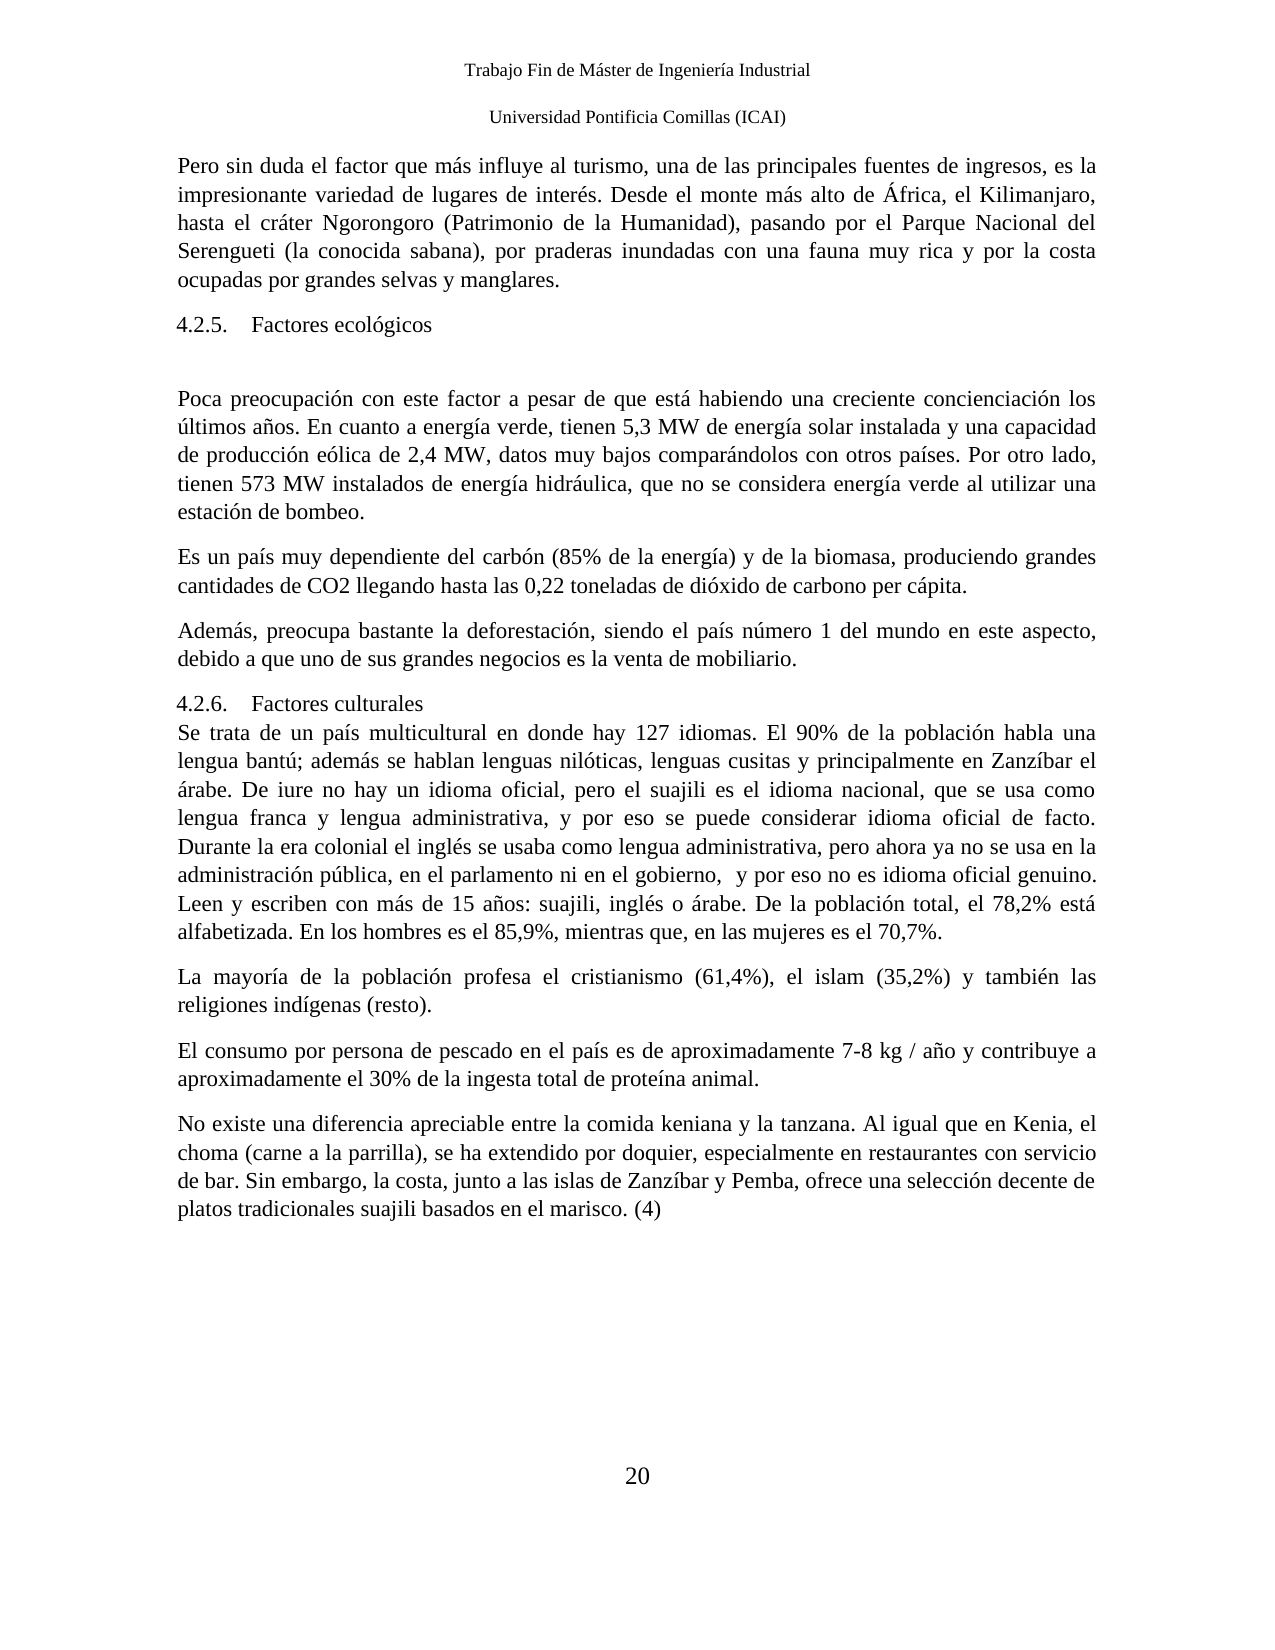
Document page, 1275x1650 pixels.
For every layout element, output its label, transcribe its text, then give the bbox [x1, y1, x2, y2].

text No existe una diferencia apreciable entre la comida keniana y la tanzana. Al igual que en Kenia, el choma (carne a la parrilla), se ha extendido por doquier, especialmente en restaurantes con servicio de bar. Sin embargo, la costa, junto a las islas de Zanzíbar y Pemba, ofrece una selección decente de platos tradicionales suajili basados en el marisco. [177, 1110, 1098, 1222]
text El consumo por persona de pescado en el país es de aproximadamente 7-8 kg / año y contribuye a aproximadamente el 30% de la ingesta total de proteína animal. [177, 1037, 1098, 1091]
text Además, preocupa bastante la deforestación, siendo el país número 1 del mundo en este aspecto, debido a que uno de sus grandes negocios es la venta de mobiliario. [177, 617, 1098, 672]
text Se trata de un país multicultural en donde hay 127 idiomas. El 90% de la población habla una lengua bantú; además se hablan lenguas nilóticas, lenguas cusitas y principalmente en Zanzíbar el árabe. De iure no hay un idioma oficial, pero el suajili es el idioma nacional, que se usa como lengua franca y lengua administrativa, y por eso se puede considerar idioma oficial de facto. Durante la era colonial el inglés se usaba como lengua administrativa, pero ahora ya no se usa en la administración pública, en el parlamento ni en el gobierno, ​ y por eso no es idioma oficial genuino. Leen y escriben con más de 15 años: suajili, inglés o árabe. De la población total, el 78,2% está alfabetizada. En los hombres es el 85,9%, mientras que, en las mujeres es el 70,7%. [177, 719, 1098, 944]
text Poca preocupación con este factor a pesar de que está habiendo una creciente concienciación los últimos años. En cuanto a energía verde, tienen 5,3 MW de energía solar instalada y una capacidad de producción eólica de 2,4 MW, datos muy bajos comparándolos con otros países. Por otro lado, tienen 573 MW instalados de energía hidráulica, que no se considera energía verde al utilizar una estación de bombeo. [177, 384, 1098, 525]
subtitle Factores ecológicos [176, 311, 1098, 337]
subtitle Factores culturales [176, 691, 1098, 717]
text Es un país muy dependiente del carbón (85% de la energía) y de la biomasa, produciendo grandes cantidades de CO2 llegando hasta las 0,22 toneladas de dióxido de carbono per cápita. [177, 543, 1098, 598]
text Pero sin duda el factor que más influye al turismo, una de las principales fuentes de ingresos, es la impresionante variedad de lugares de interés. Desde el monte más alto de África, el Kilimanjaro, hasta el cráter Ngorongoro (Patrimonio de la Humanidad), pasando por el Parque Nacional del Serengueti (la conocida sabana), por praderas inundadas con una fauna muy rica y por la costa ocupadas por grandes selvas y manglares. [177, 152, 1098, 292]
text La mayoría de la población profesa el cristianismo (61,4%), el islam (35,2%) y también las religiones indígenas (resto). [177, 963, 1098, 1018]
